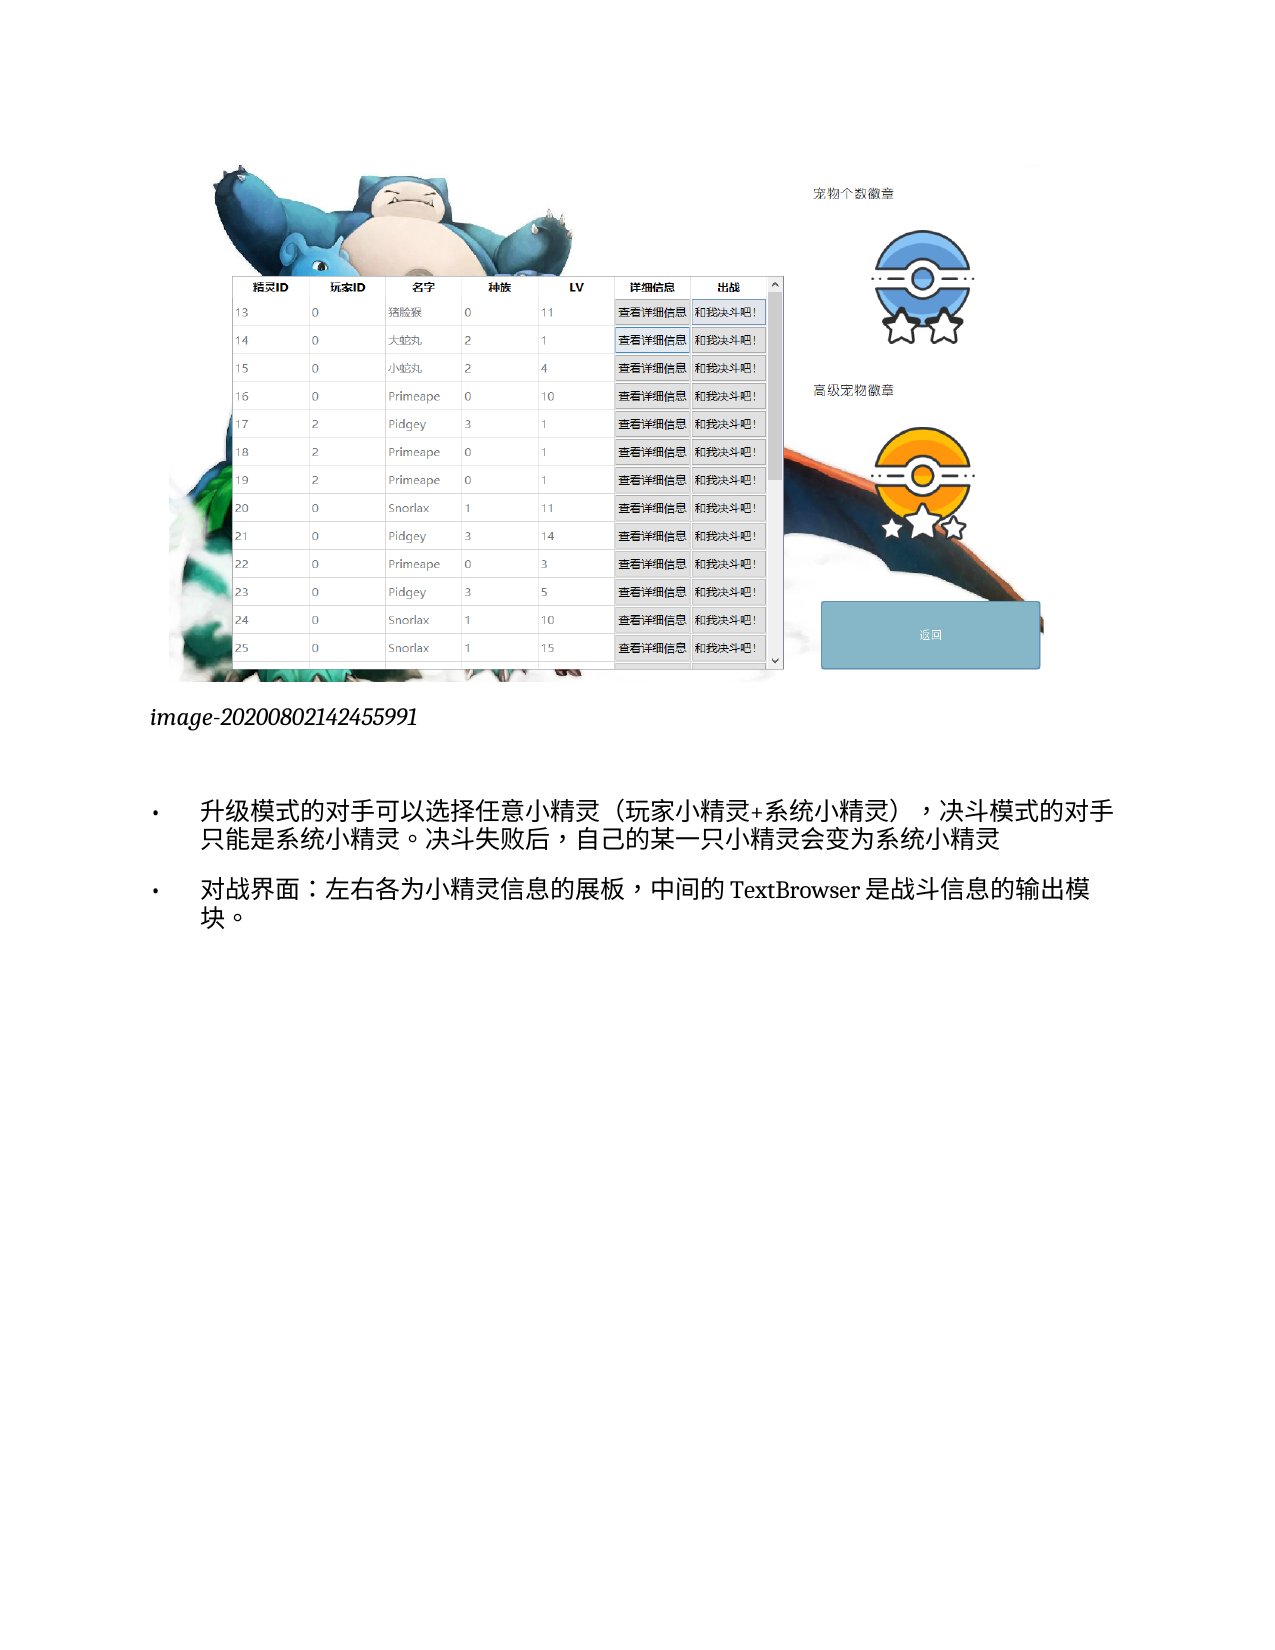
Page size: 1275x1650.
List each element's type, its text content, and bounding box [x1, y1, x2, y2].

list 升级模式的对手可以选择任意小精灵（玩家小精灵+系统小精灵），决斗模式的对手只能是系统小精灵。决斗失败后，自己的某一只小精灵会变为系统小精灵 [150, 798, 1125, 855]
list 对战界面：左右各为小精灵信息的展板，中间的TextBrowser是战斗信息的输出模块。 [150, 876, 1125, 933]
picture [168, 150, 1044, 682]
text image-20200802142455991 [150, 703, 1125, 731]
